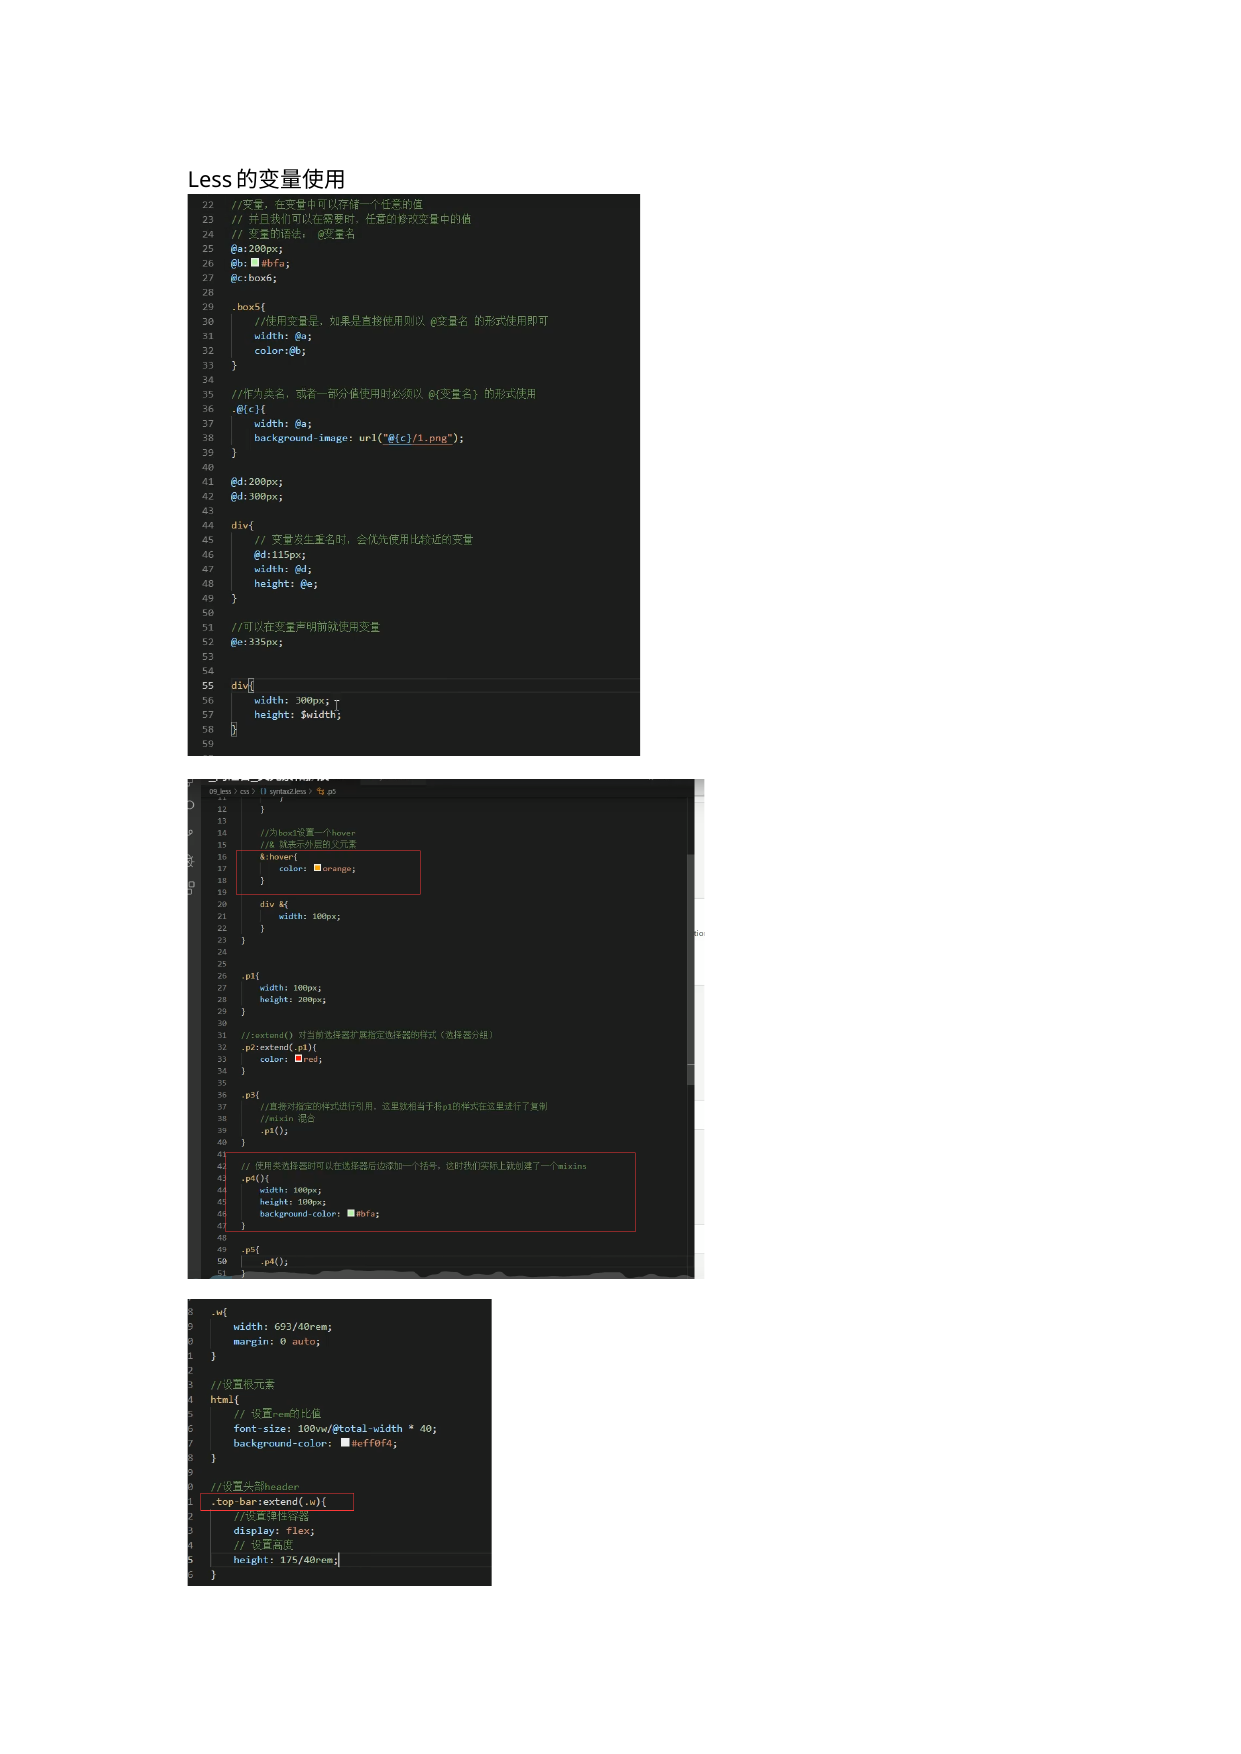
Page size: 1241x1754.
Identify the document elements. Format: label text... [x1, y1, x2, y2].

picture [187, 1299, 492, 1586]
text Less的变量使用 [187, 162, 1053, 194]
picture [187, 779, 705, 1279]
picture [187, 194, 640, 756]
